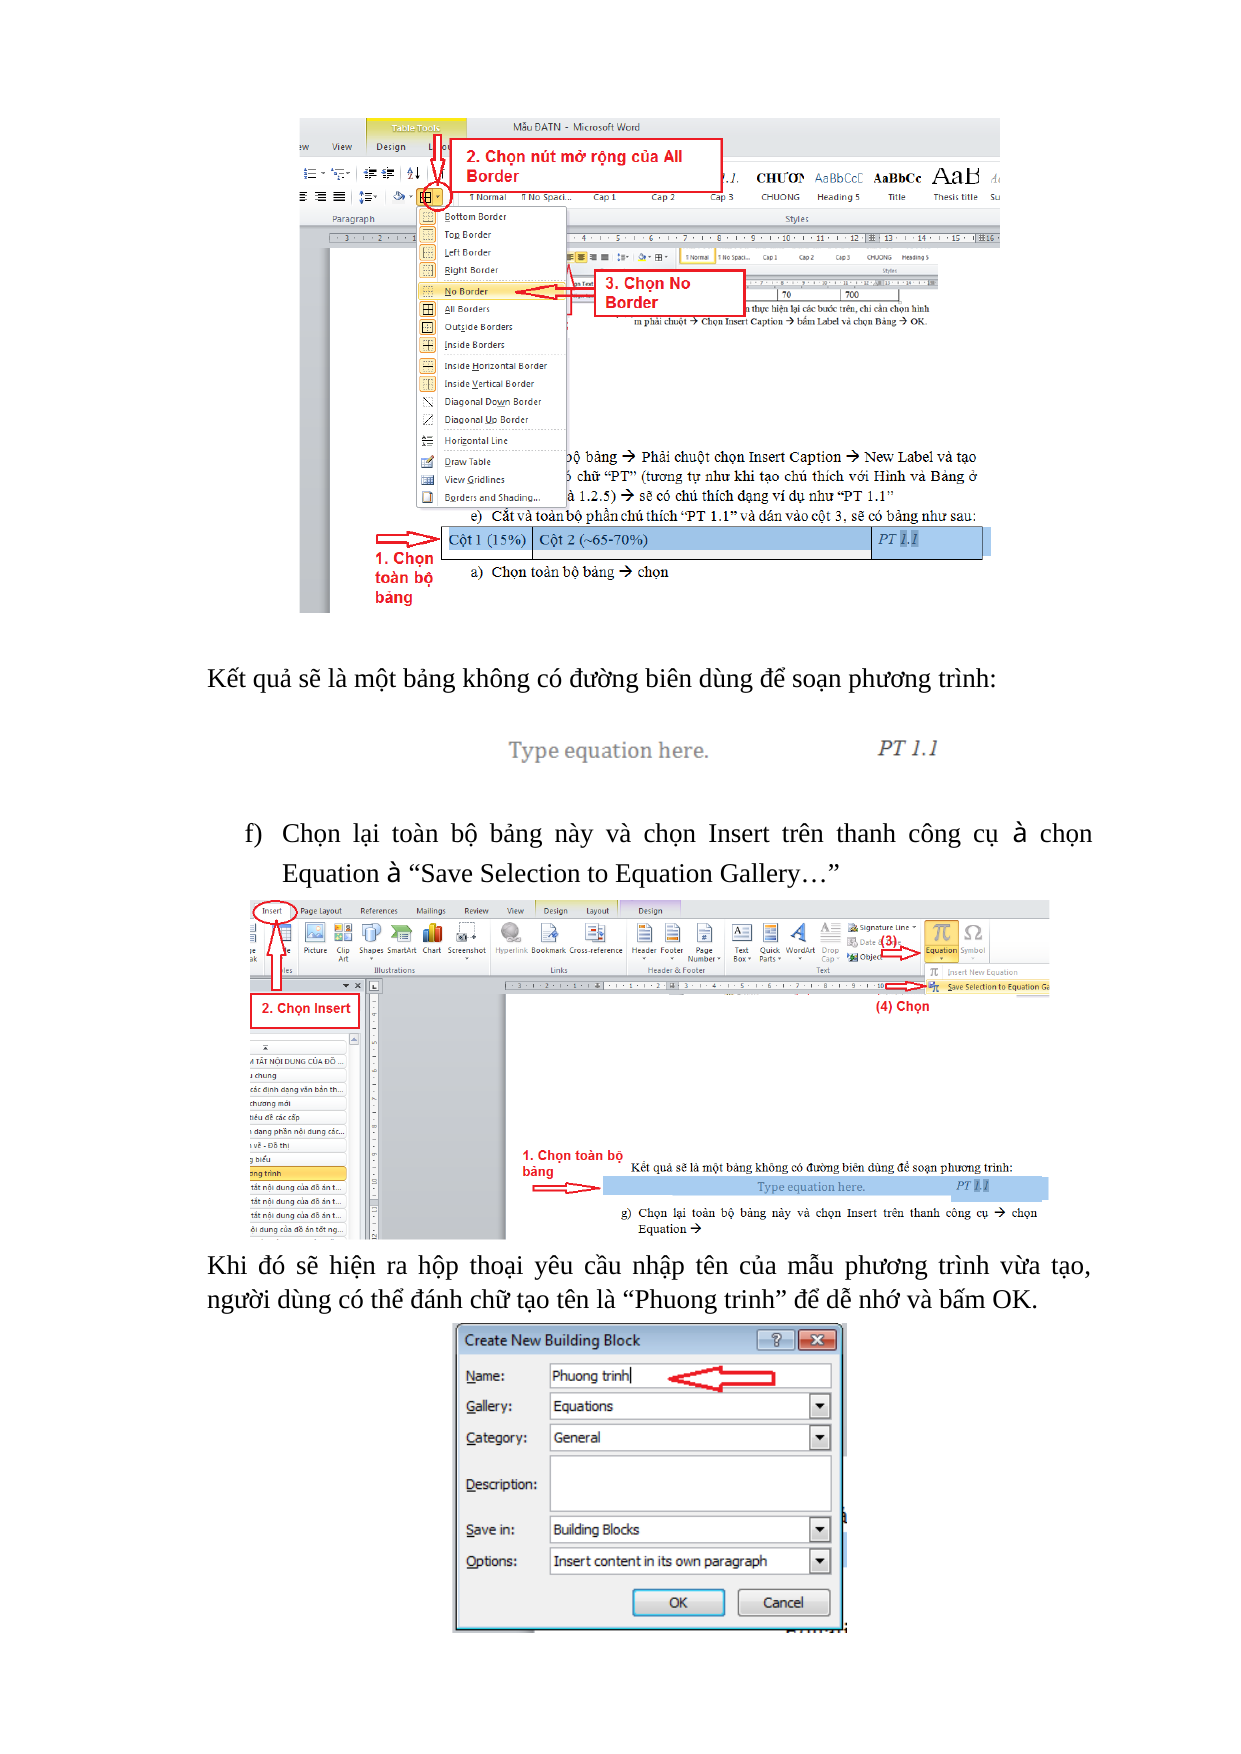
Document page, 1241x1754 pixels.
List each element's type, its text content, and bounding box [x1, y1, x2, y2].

text Kết quả sẽ là một bảng không có đường biên dùng để soạn phương trình: [207, 662, 1092, 693]
list Chọn lại toàn bộ bảng này và chọn Insert trên thanh công cụ à chọn Equation à “Save Selection to Equation Gallery…” [244, 813, 1092, 891]
picture [263, 702, 1036, 804]
picture [250, 900, 1050, 1240]
picture [299, 118, 1000, 613]
picture [452, 1323, 847, 1633]
text Khi đó sẽ hiện ra hộp thoại yêu cầu nhập tên của mẫu phương trình vừa tạo, người dùng có thể đánh chữ tạo tên là “Phuong trinh” để dễ nhớ và bấm OK. [207, 1249, 1092, 1314]
